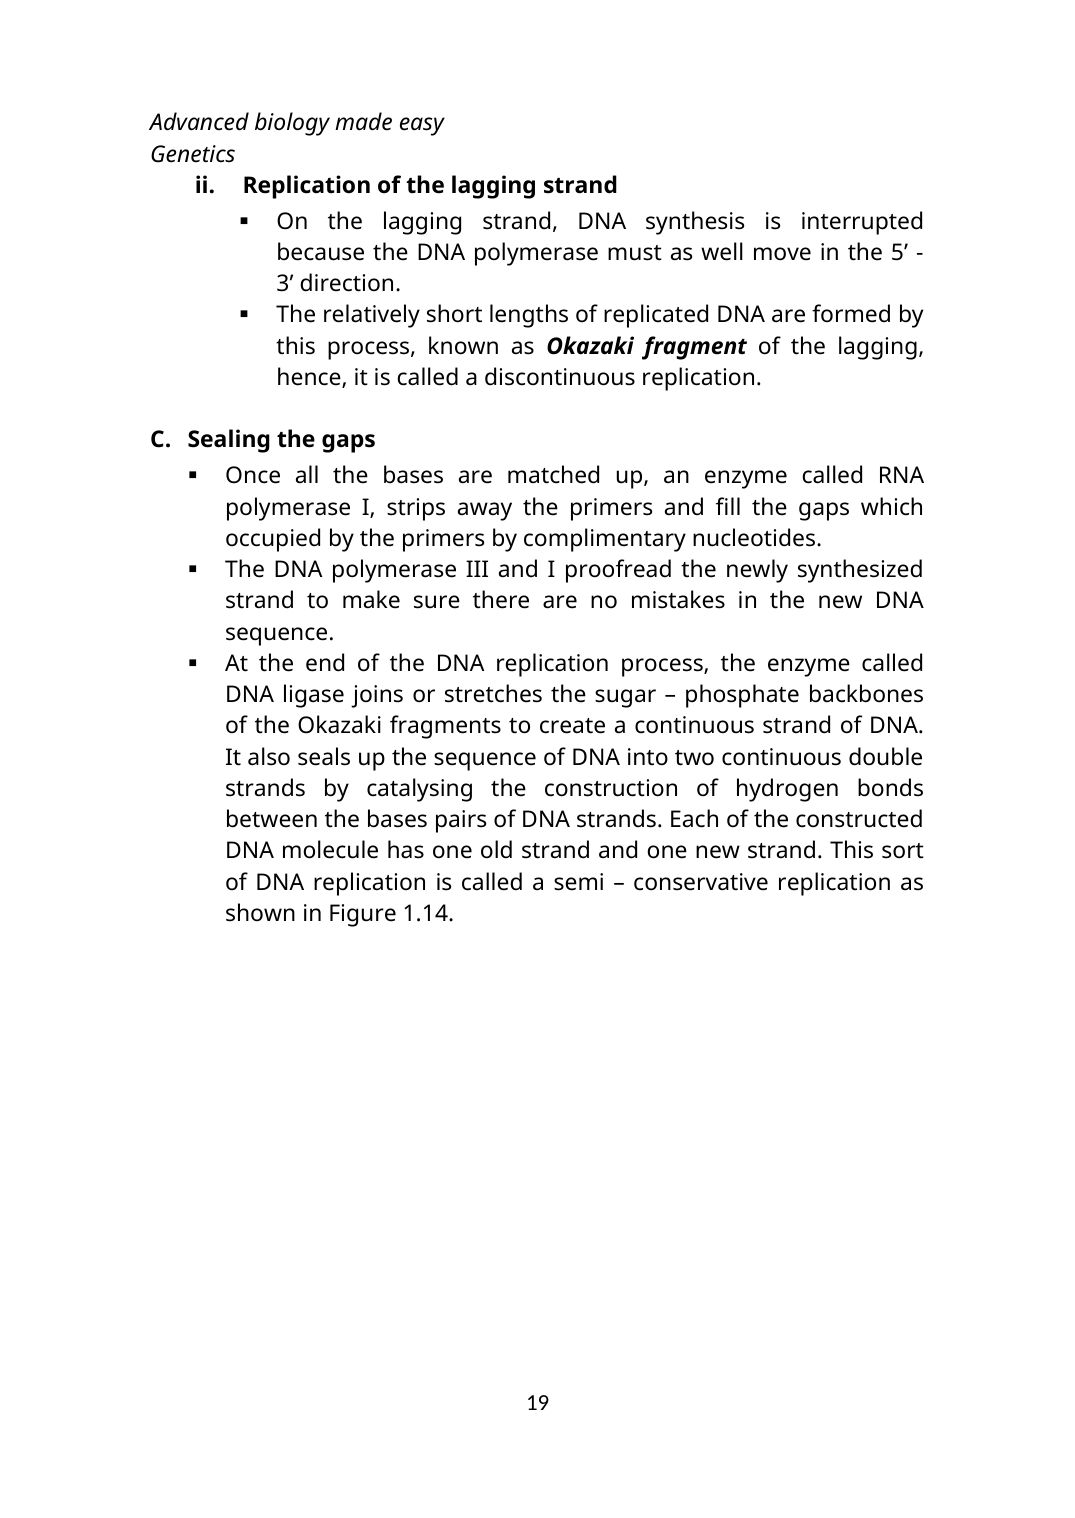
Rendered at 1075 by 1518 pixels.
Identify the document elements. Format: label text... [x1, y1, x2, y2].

list The DNA polymerase III and I proofread the newly synthesized strand to make sure there are no mistakes in the new DNA sequence. [187, 553, 925, 647]
list Once all the bases are matched up, an enzyme called RNA polymerase I, strips away the primers and fill the gaps which occupied by the primers by complimentary nucleotides. [187, 459, 925, 553]
list The relatively short lengths of replicated DNA are formed by this process, known as Okazaki fragment of the lagging, hence, it is called a discontinuous replication. [239, 298, 925, 392]
list At the end of the DNA replication process, the enzyme called DNA ligase joins or stretches the sugar – phosphate backbones of the Okazaki fragments to create a continuous strand of DNA. It also seals up the sequence of DNA into two continuous double strands by catalysing the construction of hydrogen bonds between the bases pairs of DNA strands. Each of the constructed DNA molecule has one old strand and one new strand. This sort of DNA replication is called a semi – conservative replication as shown in Figure 1.14. [187, 647, 925, 928]
list Sealing the gaps [150, 423, 925, 455]
list On the lagging strand, DNA synthesis is interrupted because the DNA polymerase must as well move in the 5’ - 3’ direction. [239, 205, 925, 298]
list Replication of the lagging strand [205, 169, 925, 200]
